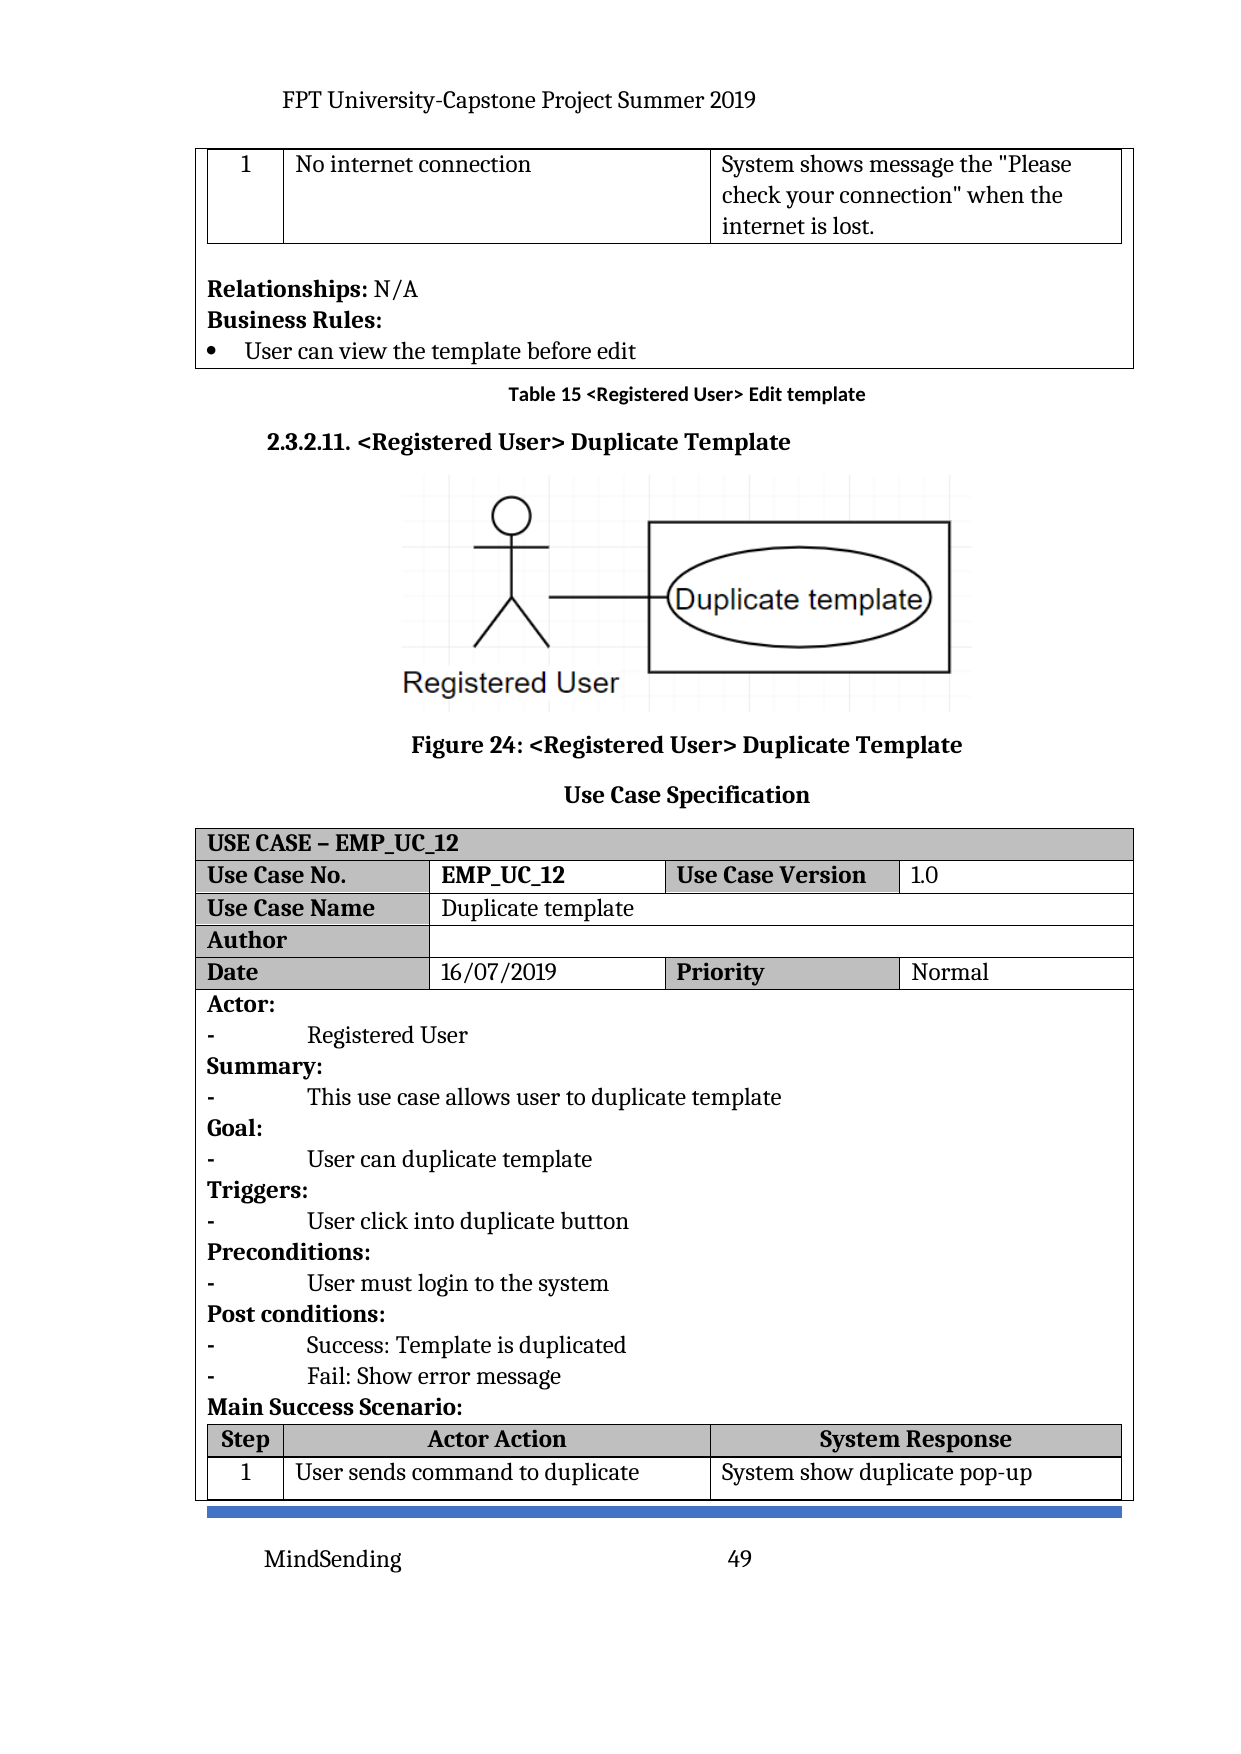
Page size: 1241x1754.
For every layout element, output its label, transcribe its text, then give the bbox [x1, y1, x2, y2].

table_cell Use Case No. [196, 861, 429, 892]
table_cell Use Case Name [196, 894, 429, 924]
picture [401, 475, 973, 712]
table_cell [430, 926, 1133, 957]
table_header USE CASE – EMP_UC_12 [196, 829, 1133, 860]
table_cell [196, 990, 1133, 1500]
table_cell Date [196, 958, 429, 989]
table_cell Use Case Version [666, 861, 899, 892]
table_cell 16/07/2019 [430, 958, 665, 989]
table_cell Author [196, 926, 429, 957]
table_cell 1.0 [900, 861, 1133, 892]
text Use Case Specification [252, 781, 1122, 809]
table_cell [196, 149, 1133, 368]
table_cell Duplicate template [430, 894, 1133, 924]
subtitle <Registered User> Duplicate Template [207, 428, 1122, 457]
text Figure 24: <Registered User> Duplicate Template [252, 731, 1122, 760]
table_cell Normal [900, 958, 1133, 989]
table_cell Priority [666, 958, 899, 989]
table_cell EMP_UC_12 [430, 861, 665, 892]
